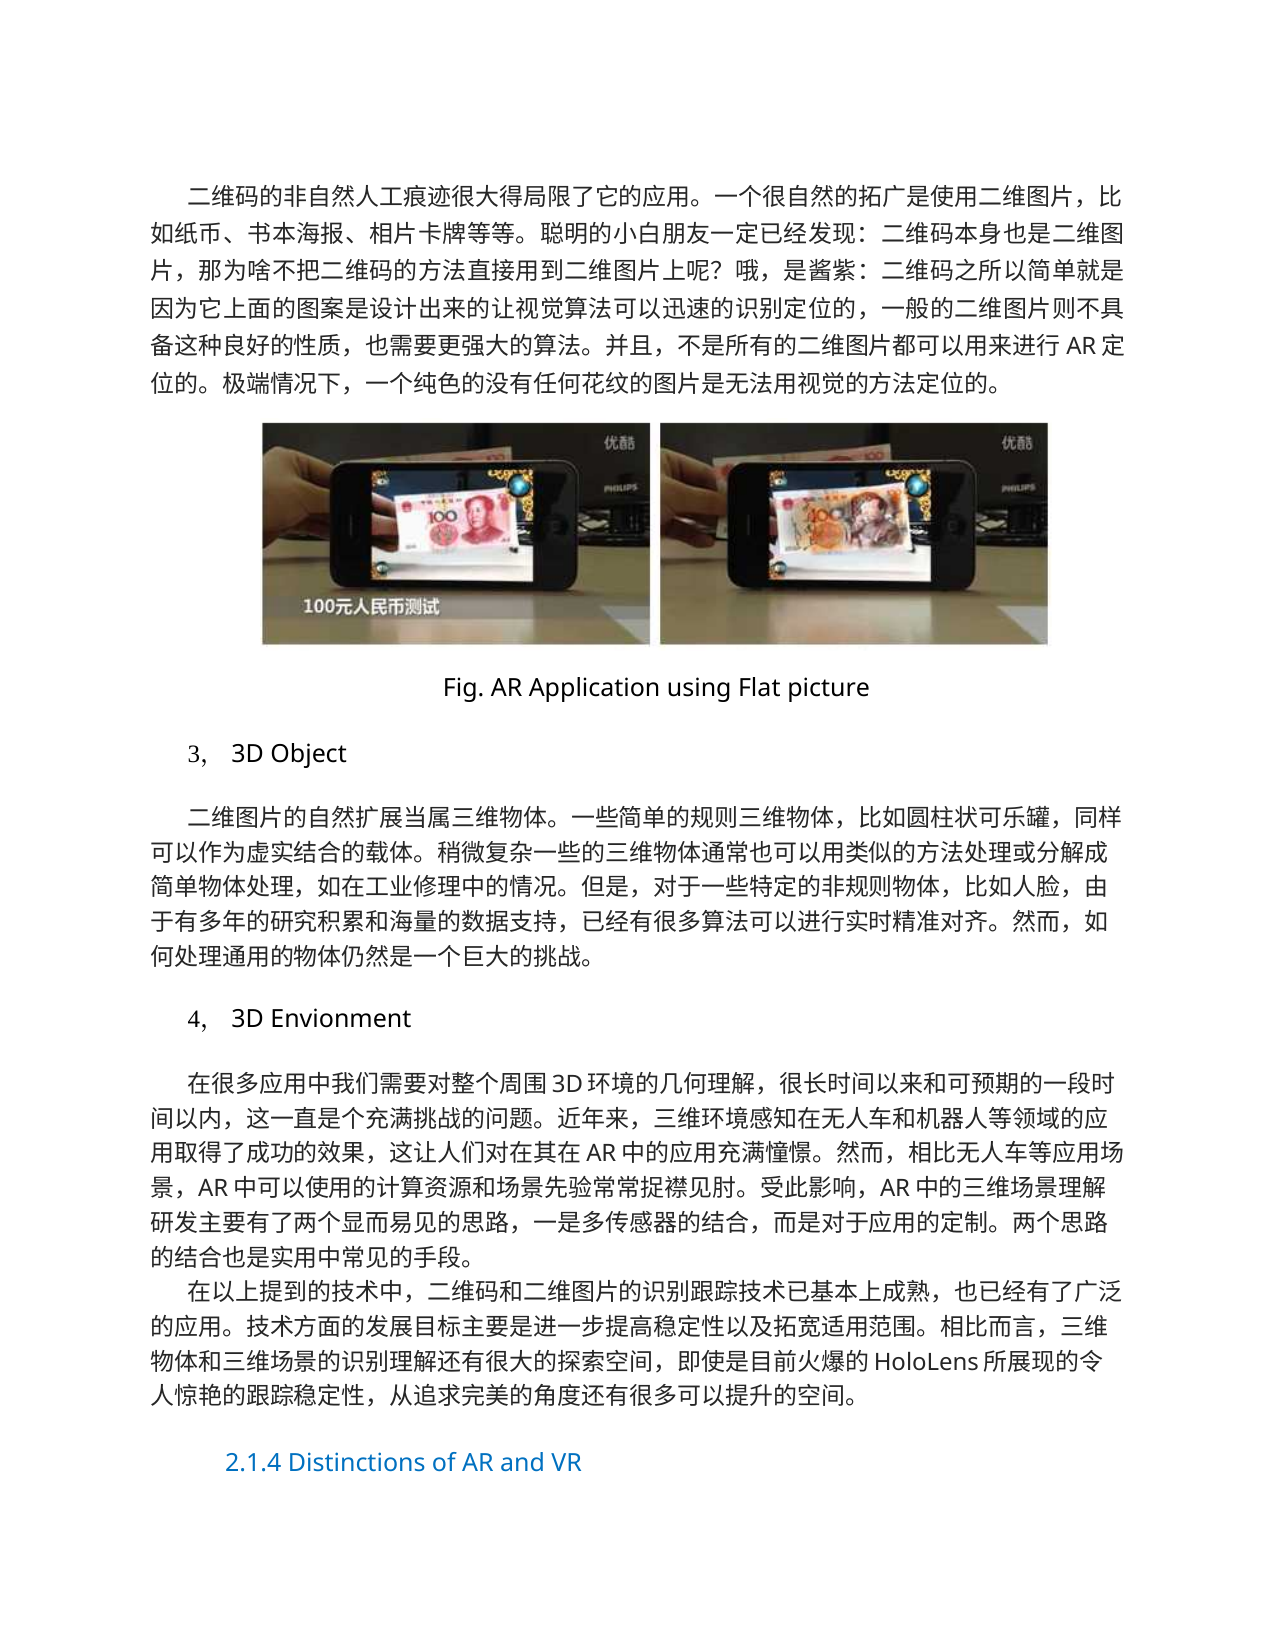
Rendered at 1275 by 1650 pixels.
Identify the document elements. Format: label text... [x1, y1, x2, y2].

text 二维码的非自然人工痕迹很大得局限了它的应用。一个很自然的拓广是使用二维图片，比如纸币、书本海报、相片卡牌等等。聪明的小白朋友一定已经发现：二维码本身也是二维图片，那为啥不把二维码的方法直接用到二维图片上呢？哦，是酱紫：二维码之所以简单就是因为它上面的图案是设计出来的让视觉算法可以迅速的识别定位的，一般的二维图片则不具备这种良好的性质，也需要更强大的算法。并且，不是所有的二维图片都可以用来进行AR定位的。极端情况下，一个纯色的没有任何花纹的图片是无法用视觉的方法定位的。 [150, 361, 1125, 399]
text 在以上提到的技术中，二维码和二维图片的识别跟踪技术已基本上成熟，也已经有了广泛的应用。技术方面的发展目标主要是进一步提高稳定性以及拓宽适用范围。相比而言，三维物体和三维场景的识别理解还有很大的探索空间，即使是目前火爆的HoloLens所展现的令人惊艳的跟踪稳定性，从追求完美的角度还有很多可以提升的空间。 [150, 1273, 1125, 1412]
list 3D Envionment [187, 1001, 1125, 1035]
list 3D Object [187, 735, 1125, 769]
picture [260, 418, 1053, 651]
text Fig. AR Application using Flat picture [150, 669, 1125, 703]
text 二维码的非自然人工痕迹很大得局限了它的应用。一个很自然的拓广是使用二维图片，比如纸币、书本海报、相片卡牌等等。聪明的小白朋友一定已经发现：二维码本身也是二维图片，那为啥不把二维码的方法直接用到二维图片上呢？哦，是酱紫：二维码之所以简单就是因为它上面的图案是设计出来的让视觉算法可以迅速的识别定位的，一般的二维图片则不具备这种良好的性质，也需要更强大的算法。并且，不是所有的二维图片都可以用来进行AR定位的。极端情况下，一个纯色的没有任何花纹的图片是无法用视觉的方法定位的。 [150, 177, 1125, 215]
text 在很多应用中我们需要对整个周围3D环境的几何理解，很长时间以来和可预期的一段时间以内，这一直是个充满挑战的问题。近年来，三维环境感知在无人车和机器人等领域的应用取得了成功的效果，这让人们对在其在AR中的应用充满憧憬。然而，相比无人车等应用场景，AR中可以使用的计算资源和场景先验常常捉襟见肘。受此影响，AR中的三维场景理解研发主要有了两个显而易见的思路，一是多传感器的结合，而是对于应用的定制。两个思路的结合也是实用中常见的手段。 [150, 1064, 1125, 1273]
text 2.1.4 Distinctions of AR and VR [150, 1444, 1125, 1478]
text 二维图片的自然扩展当属三维物体。一些简单的规则三维物体，比如圆柱状可乐罐，同样可以作为虚实结合的载体。稍微复杂一些的三维物体通常也可以用类似的方法处理或分解成简单物体处理，如在工业修理中的情况。但是，对于一些特定的非规则物体，比如人脸，由于有多年的研究积累和海量的数据支持，已经有很多算法可以进行实时精准对齐。然而，如何处理通用的物体仍然是一个巨大的挑战。 [150, 798, 1125, 972]
